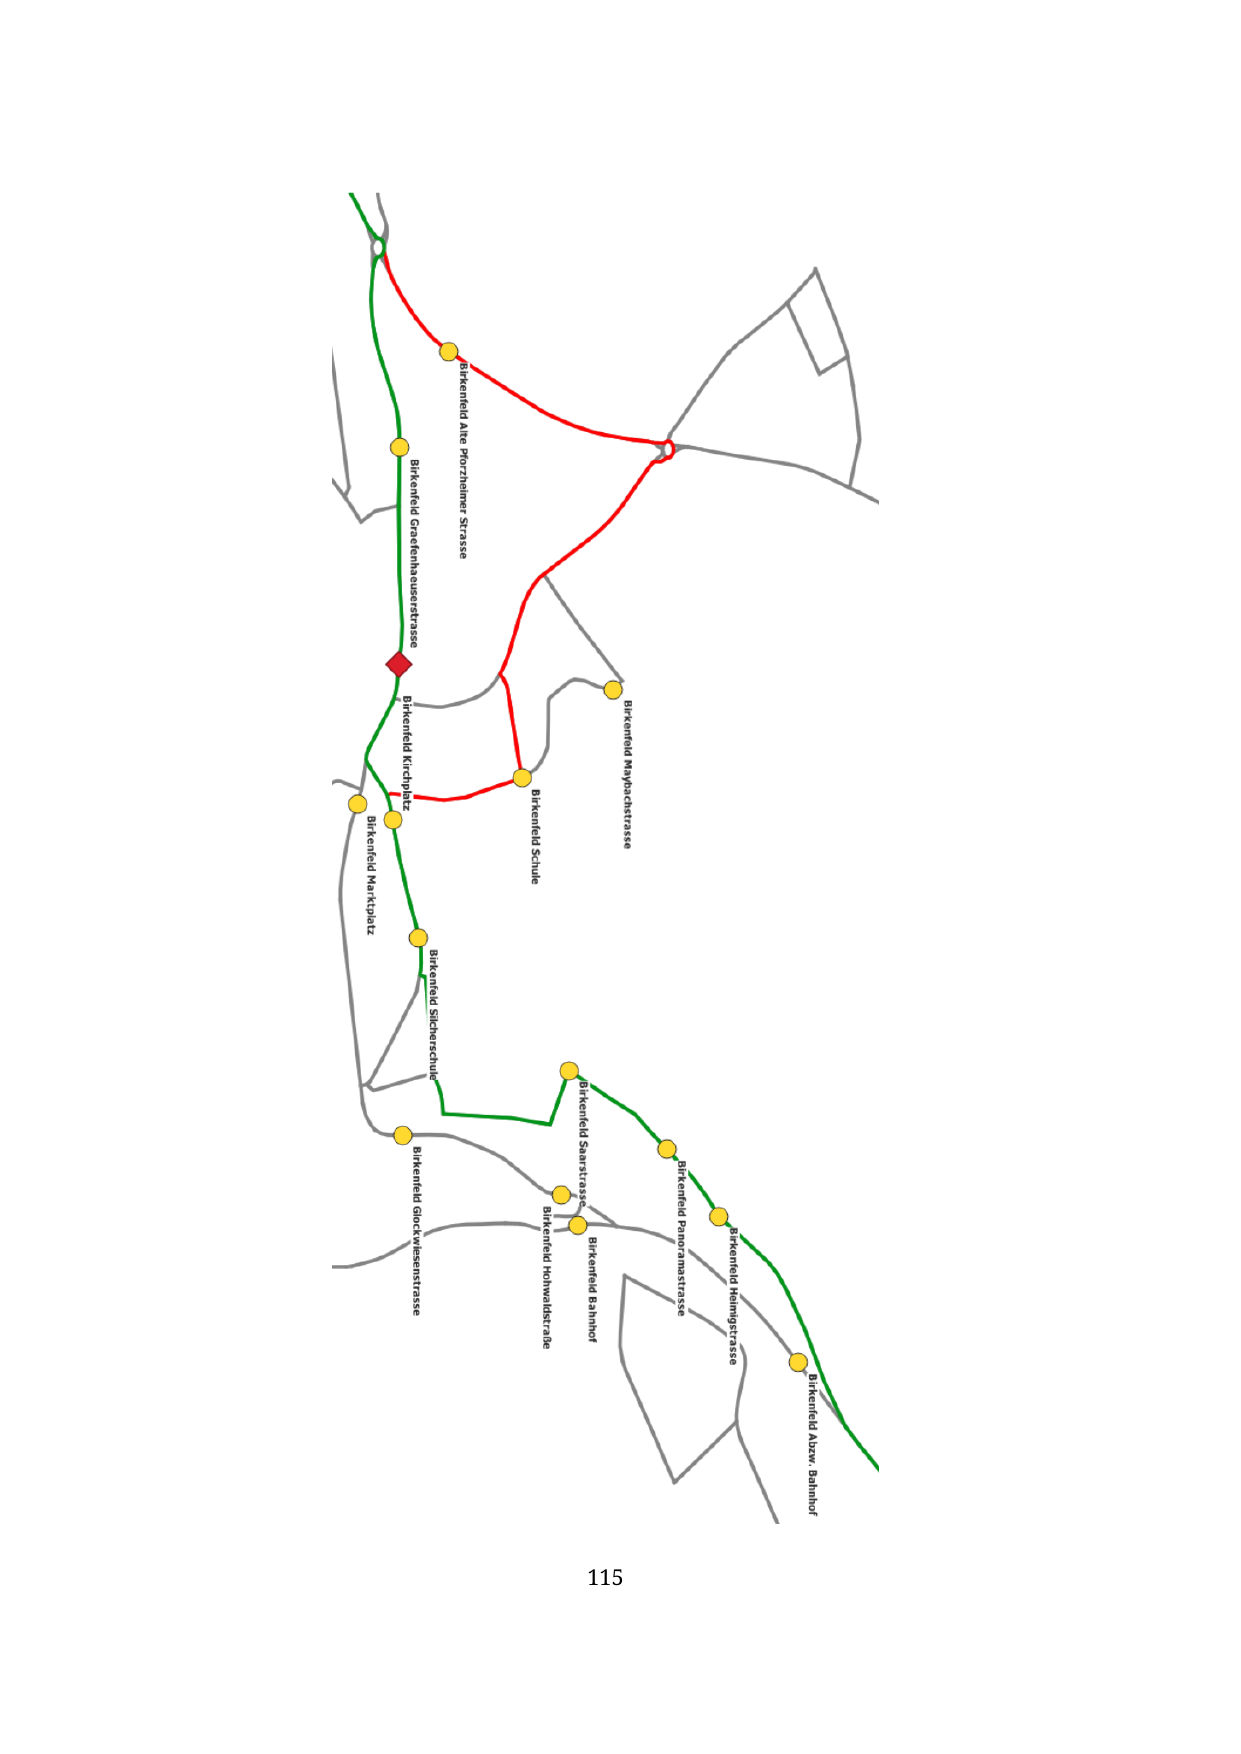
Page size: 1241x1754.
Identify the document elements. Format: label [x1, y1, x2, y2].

picture [332, 194, 879, 1523]
